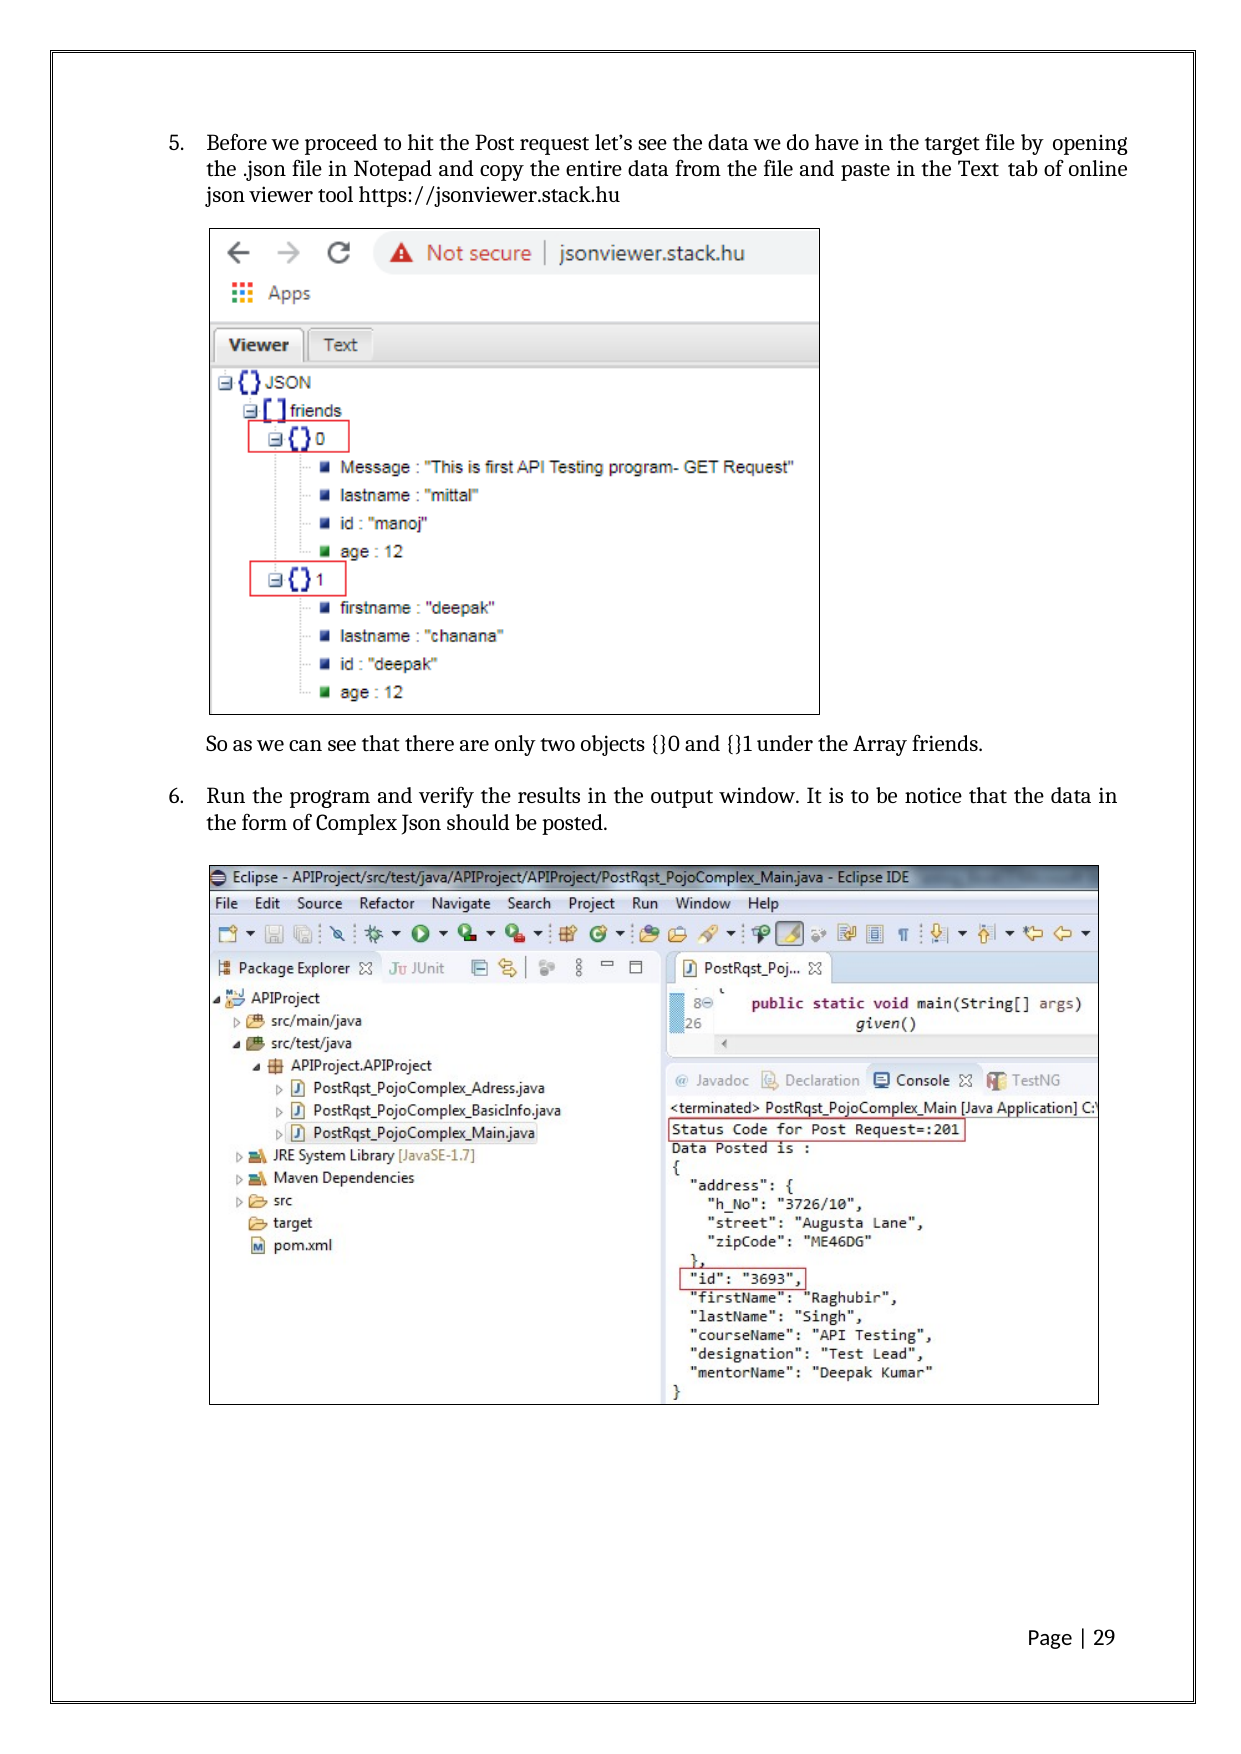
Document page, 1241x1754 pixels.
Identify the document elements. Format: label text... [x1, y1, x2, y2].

picture [210, 231, 819, 240]
list Before we proceed to hit the Post request let’s see the data we do have in the target file by opening the .json file in Notepad and copy the entire data from the file and paste in the Text tab of online json viewer tool https://jsonviewer.stack.hu [169, 129, 1128, 208]
picture [210, 866, 1098, 1404]
list Run the program and verify the results in the output window. It is to be notice that the data in the form of Complex Json should be posted. [169, 783, 1120, 836]
text So as we can see that there are only two objects {}0 and {}1 under the Array friends. [206, 240, 1193, 757]
